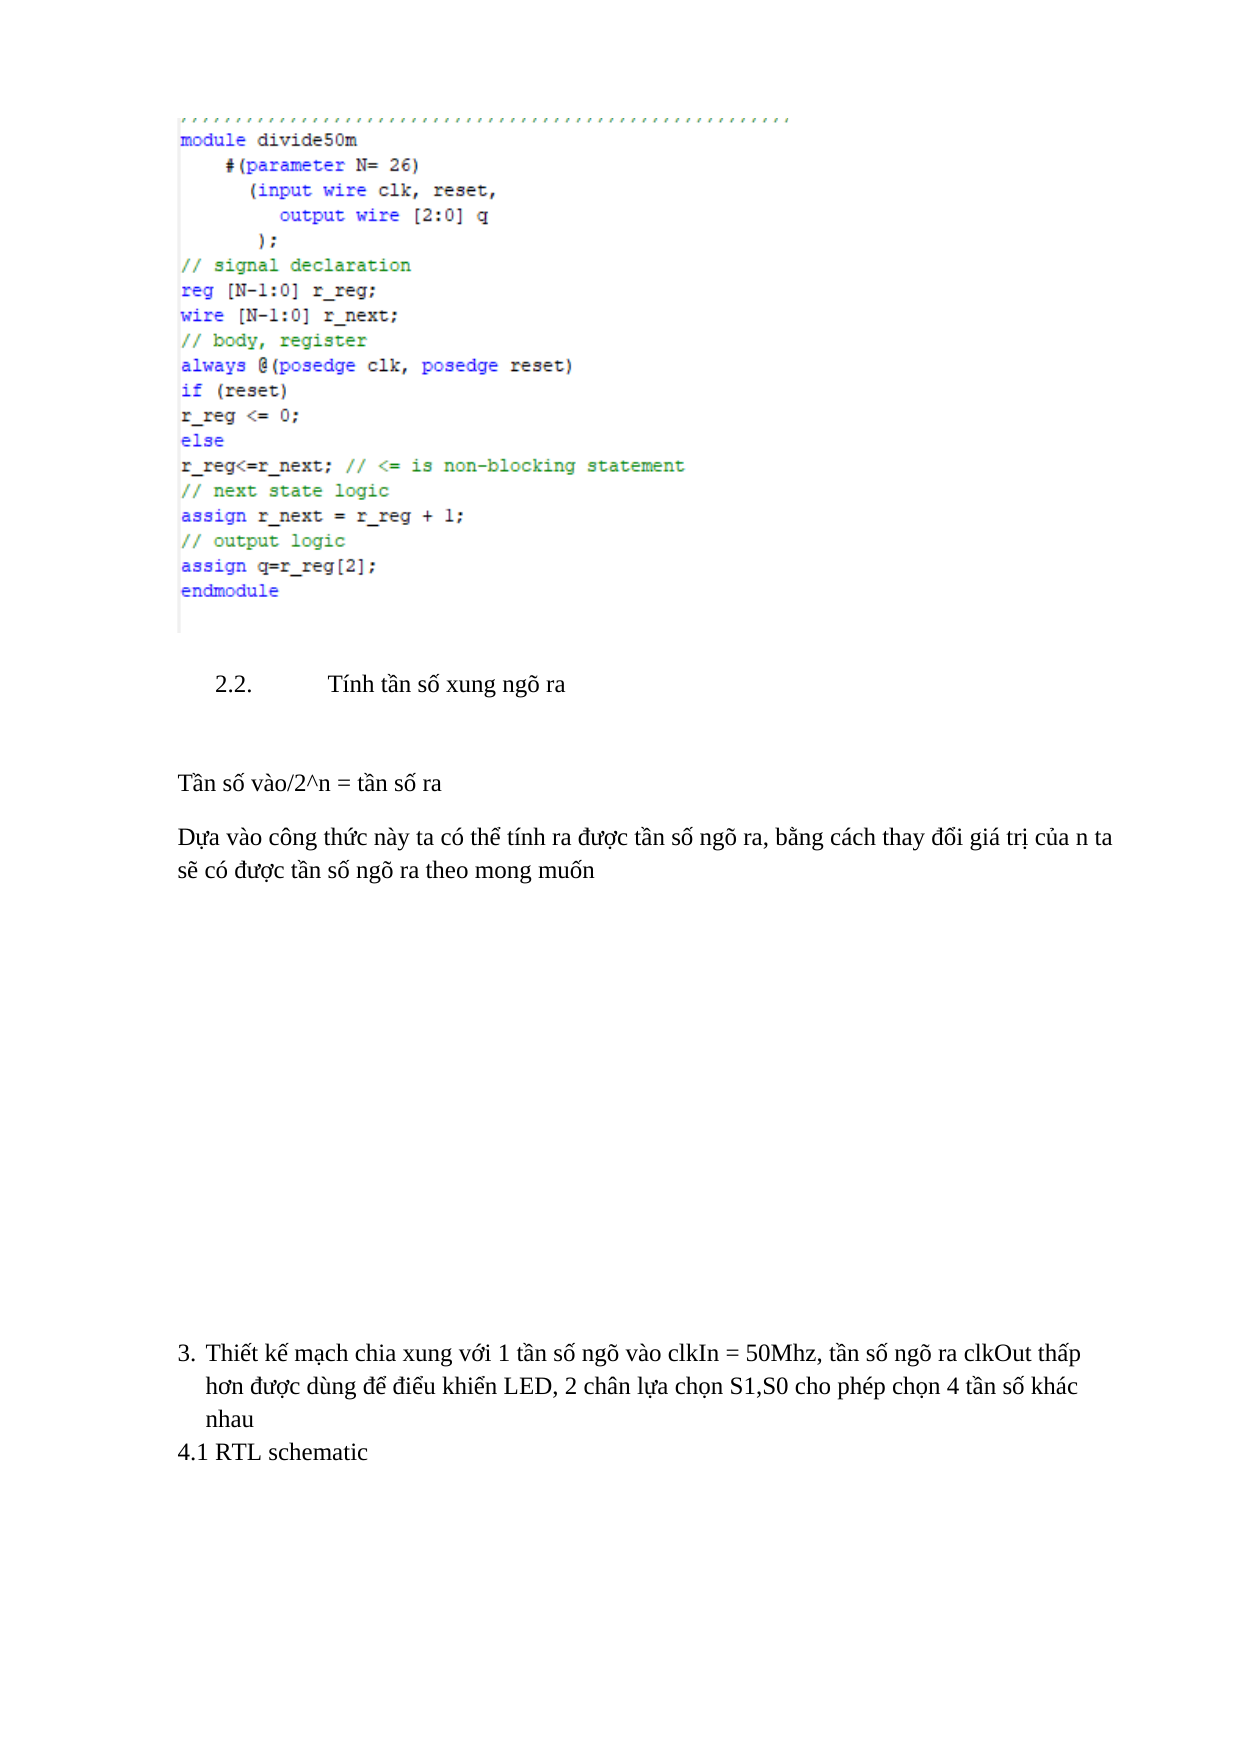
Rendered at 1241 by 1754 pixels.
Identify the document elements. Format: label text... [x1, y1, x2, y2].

list Tính tần số xung ngõ ra [215, 669, 1122, 698]
text Dựa vào công thức này ta có thể tính ra được tần số ngõ ra, bằng cách thay đổi giá trị của n ta sẽ có được tần số ngõ ra theo mong muốn [177, 822, 1122, 884]
picture [177, 118, 789, 633]
text Tần số vào/2^n = tần số ra [177, 768, 1122, 797]
list Thiết kế mạch chia xung với 1 tần số ngõ vào clkIn = 50Mhz, tần số ngõ ra clkOut thấp hơn được dùng để điểu khiển LED, 2 chân lựa chọn S1,S0 cho phép chọn 4 tần số khác nhau [177, 1338, 1122, 1433]
text 4.1 RTL schematic [177, 1437, 1122, 1466]
